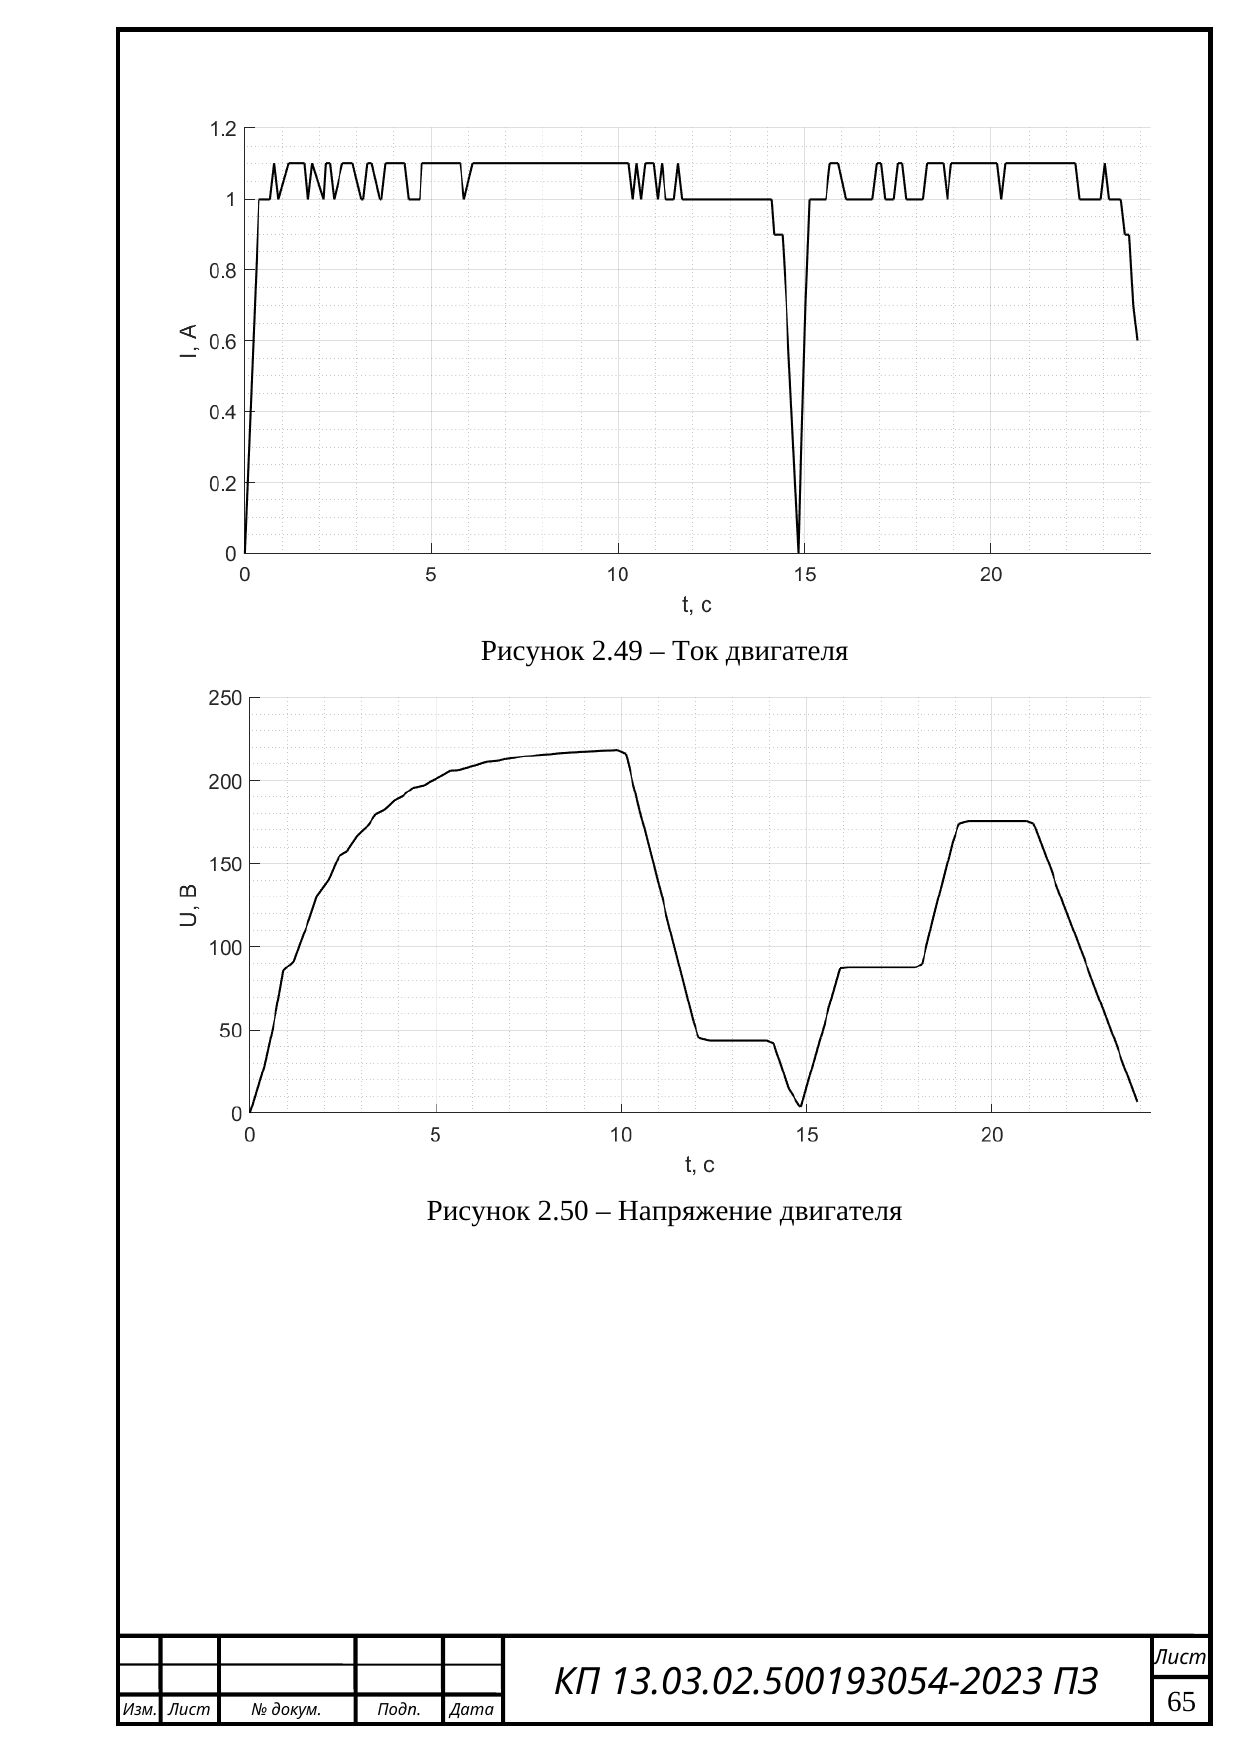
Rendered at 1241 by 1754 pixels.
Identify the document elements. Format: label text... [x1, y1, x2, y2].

picture [177, 687, 1152, 1177]
picture [177, 118, 1152, 617]
